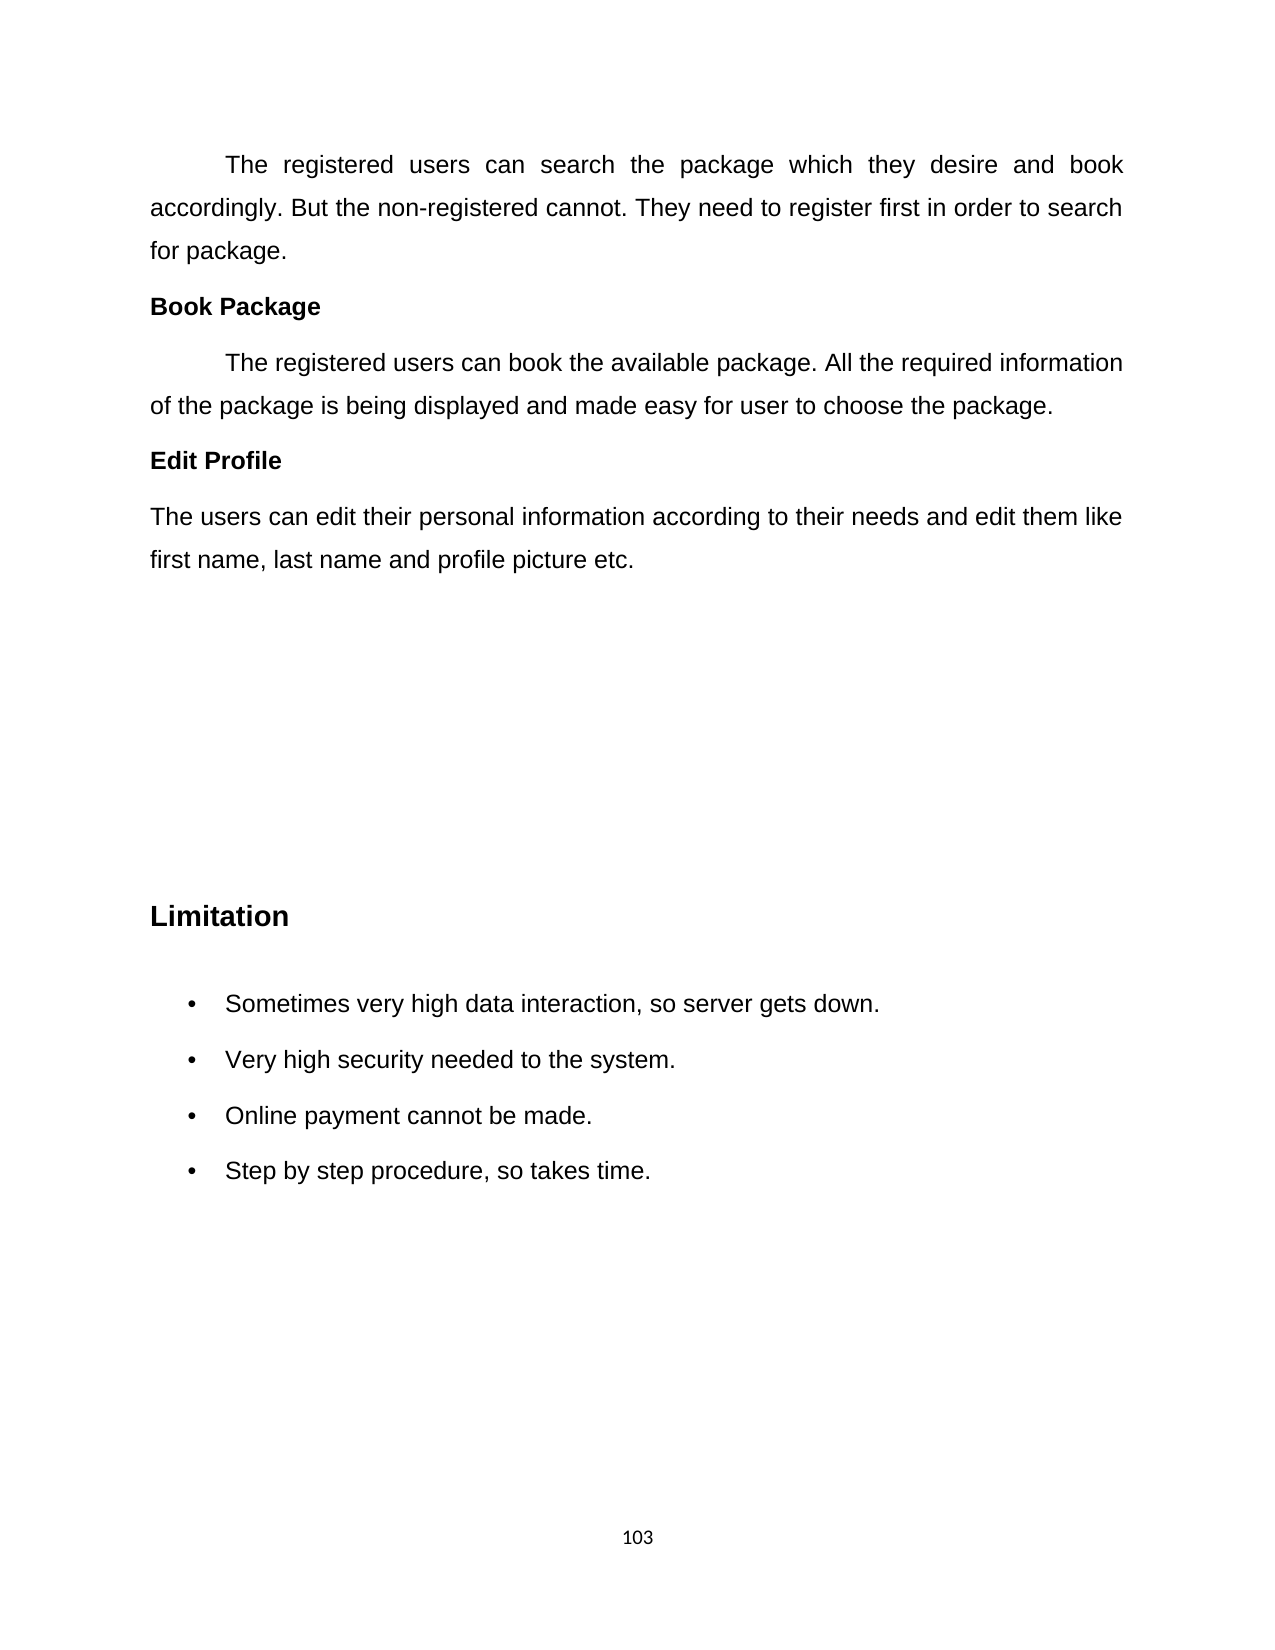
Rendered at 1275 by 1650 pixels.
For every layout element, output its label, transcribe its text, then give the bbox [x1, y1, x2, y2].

text Edit Profile [150, 446, 1125, 475]
list Very high security needed to the system. [187, 1045, 1125, 1074]
text The registered users can search the package which they desire and book accordingly. But the non-registered cannot. They need to register first in order to search for package. [150, 150, 1125, 265]
subtitle Limitation [150, 899, 1125, 932]
list Step by step procedure, so takes time. [187, 1156, 1125, 1185]
list Online payment cannot be made. [187, 1101, 1125, 1129]
text The registered users can book the available package. All the required information of the package is being displayed and made easy for user to choose the package. [150, 347, 1125, 419]
text The users can edit their personal information according to their needs and edit them like first name, last name and profile picture etc. [150, 502, 1125, 574]
text Book Package [150, 292, 1125, 321]
list Sometimes very high data interaction, so server gets down. [187, 989, 1125, 1018]
